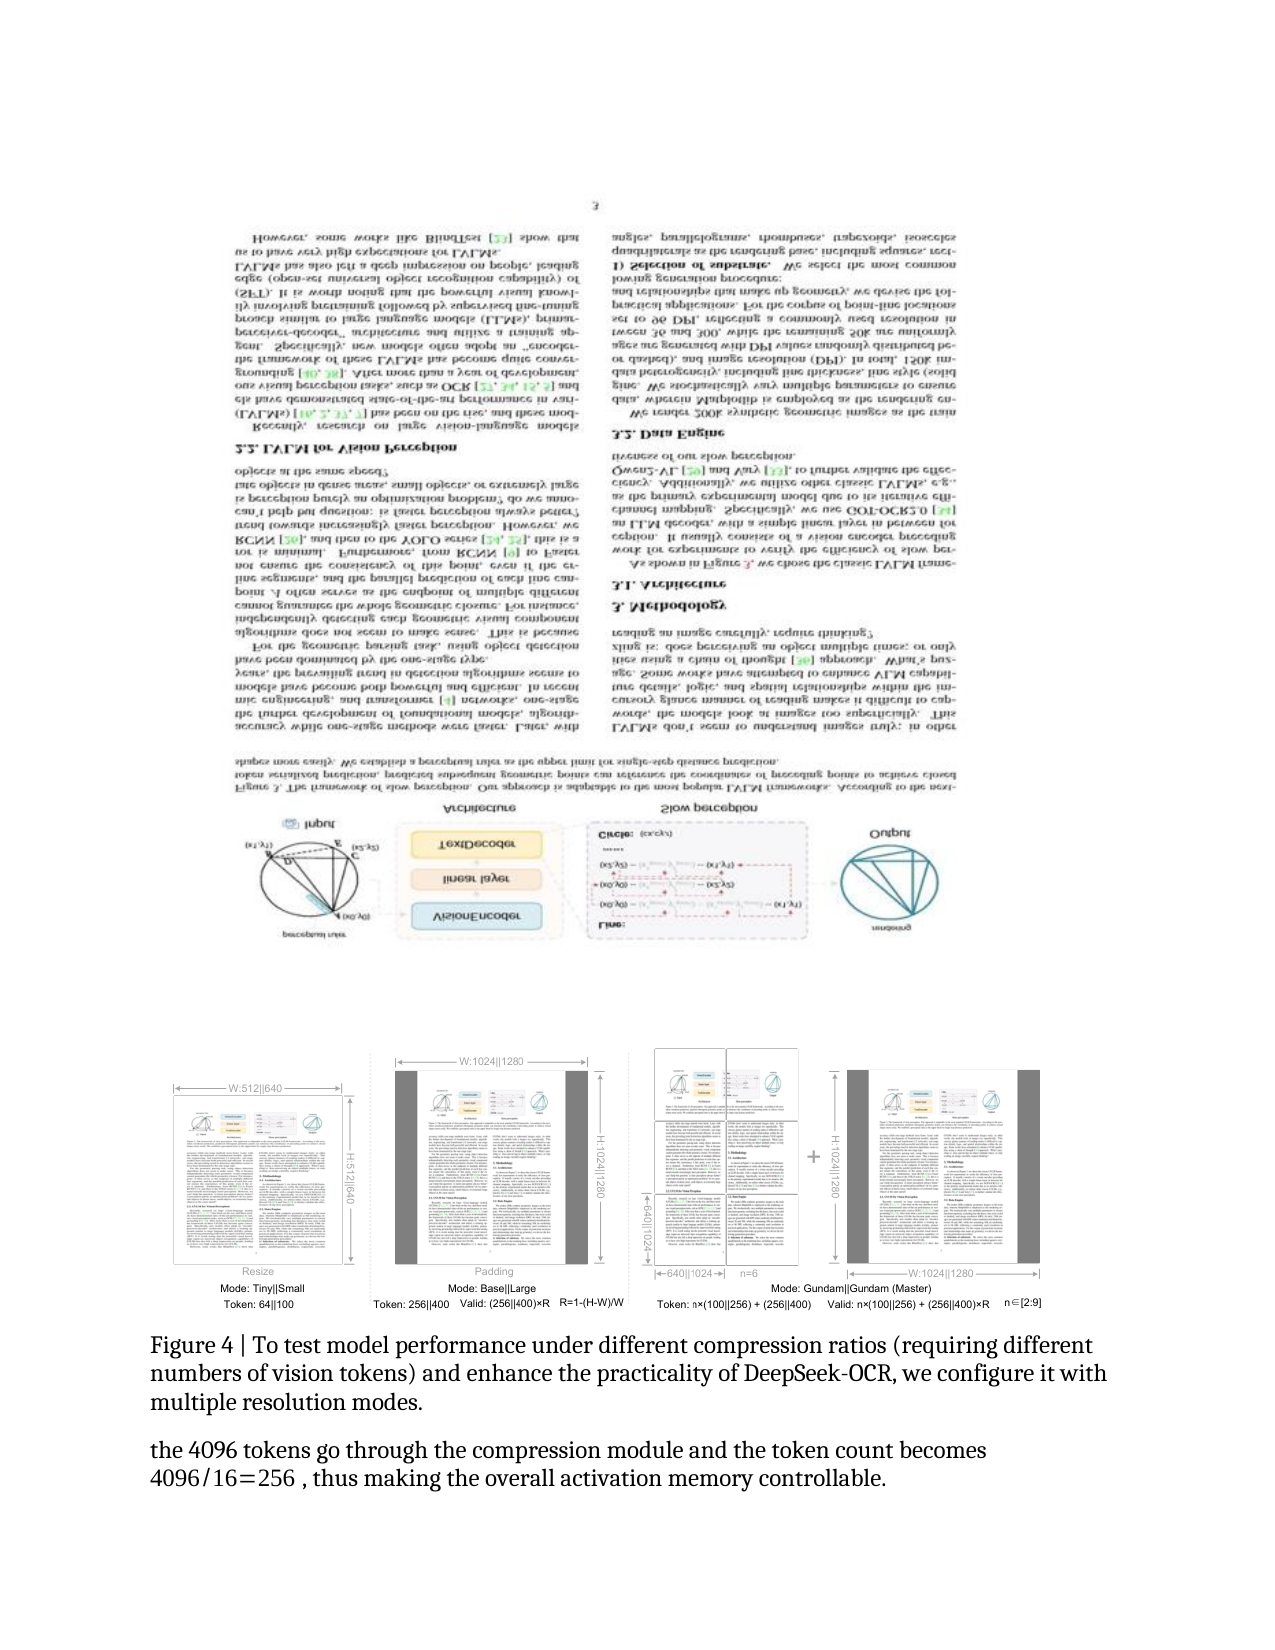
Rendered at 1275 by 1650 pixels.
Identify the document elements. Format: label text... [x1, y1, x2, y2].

text the 4096 tokens go through the compression module and the token count becomes , thus making the overall activation memory controllable. [150, 1436, 1125, 1493]
picture [168, 1043, 1044, 1312]
text Figure 4 | To test model performance under different compression ratios (requiring different numbers of vision tokens) and enhance the practicality of DeepSeek-OCR, we configure it with multiple resolution modes. [150, 1331, 1125, 1417]
picture [168, 150, 1044, 1025]
